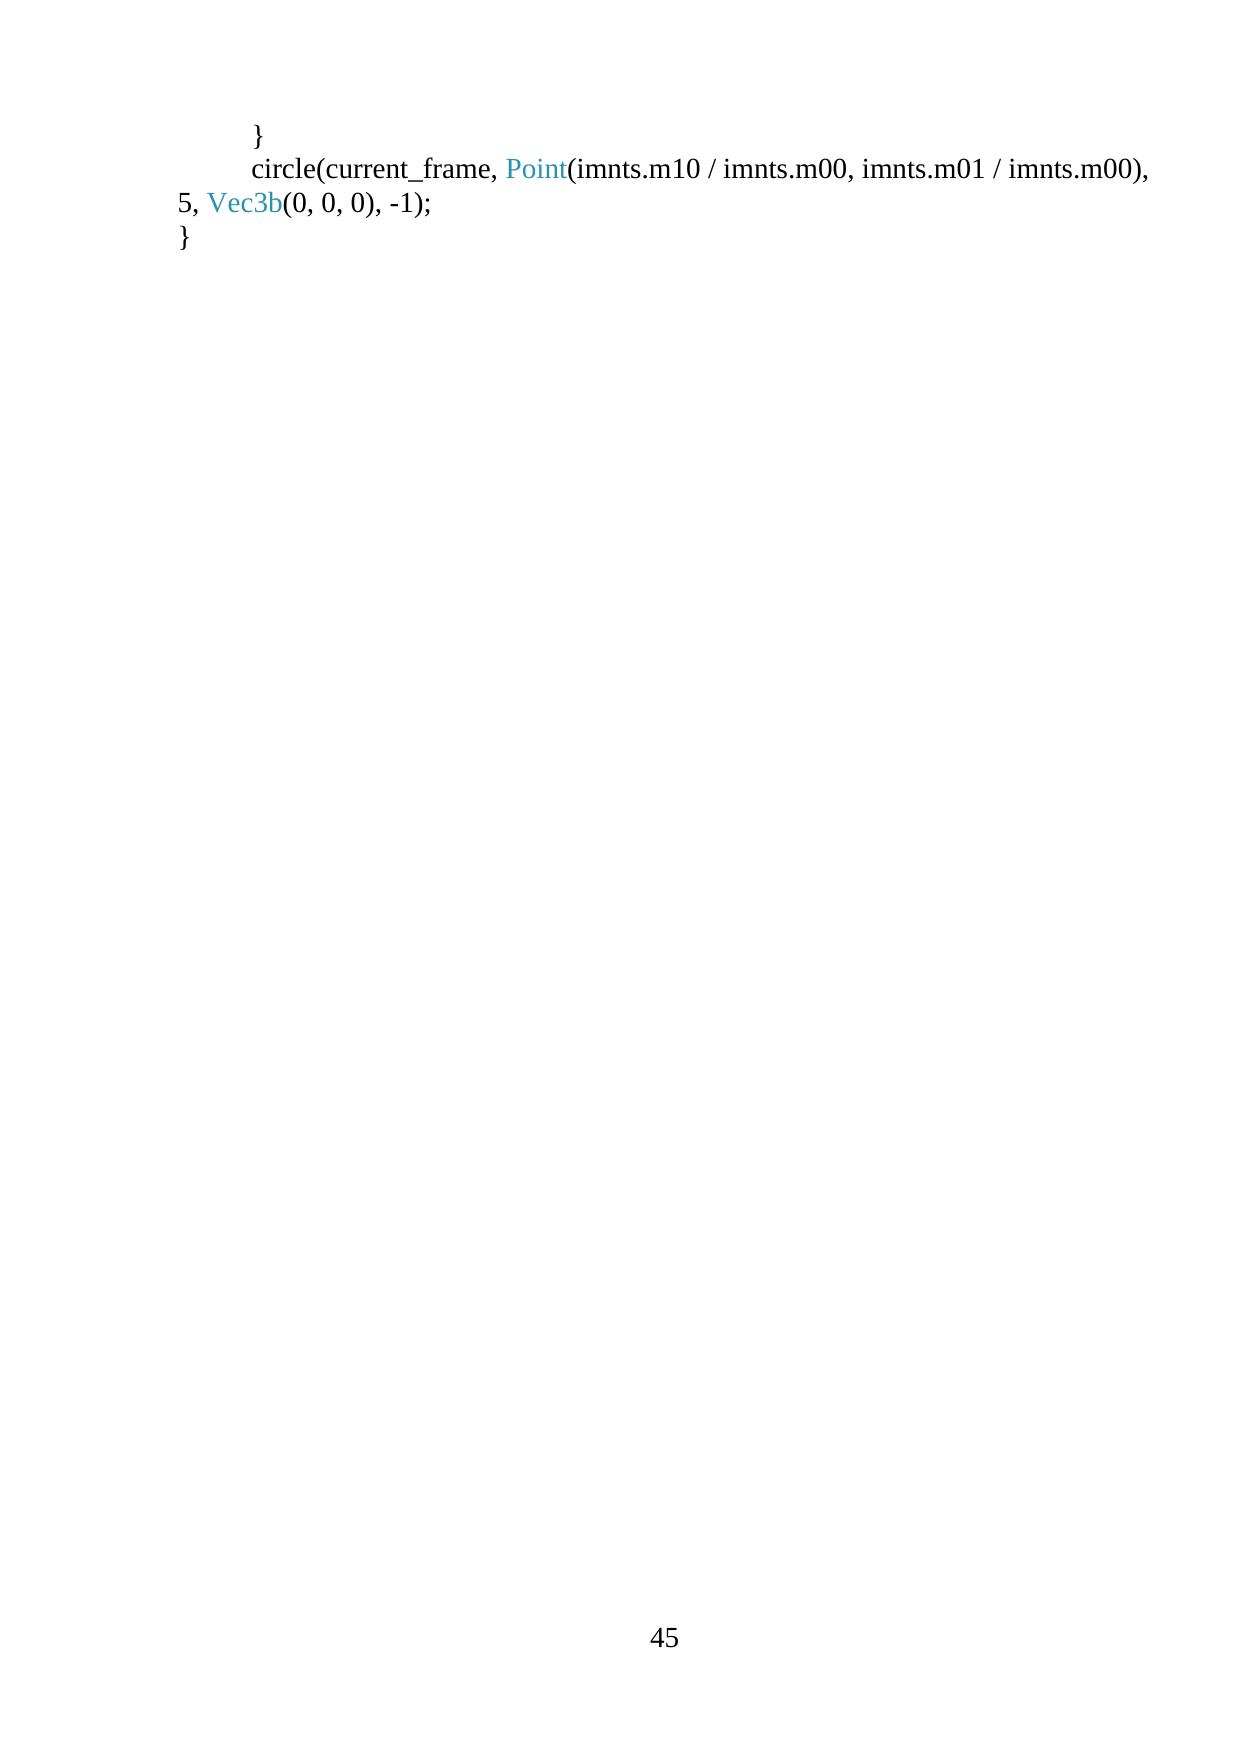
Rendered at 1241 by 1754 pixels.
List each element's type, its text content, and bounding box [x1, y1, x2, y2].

text } [177, 118, 1152, 152]
text circle(current_frame, Point(imnts.m10 / imnts.m00, imnts.m01 / imnts.m00), 5, Vec3b(0, 0, 0), -1); [177, 152, 1152, 219]
text } [177, 219, 1152, 252]
